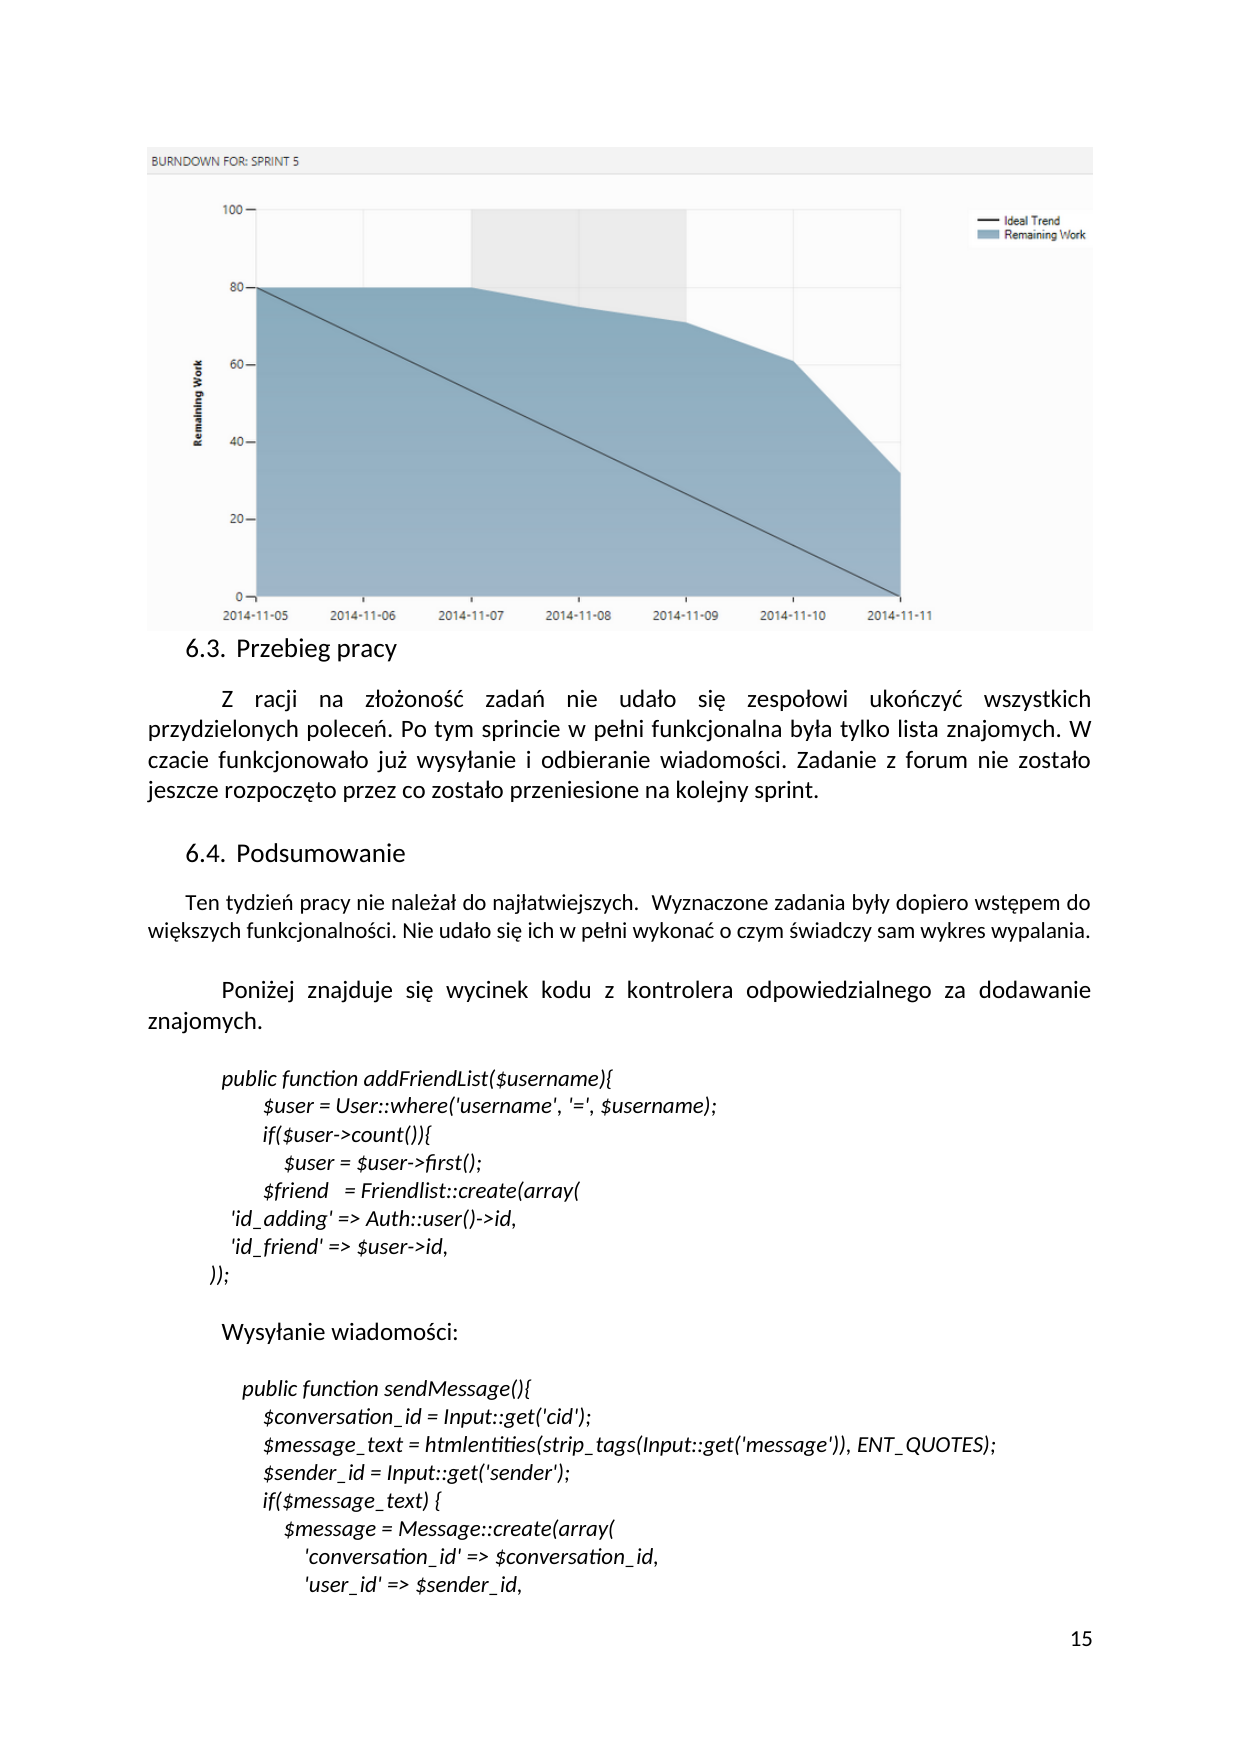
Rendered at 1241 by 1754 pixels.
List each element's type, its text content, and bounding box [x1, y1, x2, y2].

text $friend = Friendlist::create(array( [148, 1176, 1093, 1204]
text 'conversation_id' => $conversation_id, [221, 1542, 1093, 1571]
text Wysyłanie wiadomości: [148, 1316, 1093, 1346]
text $user = $user->first(); [148, 1148, 1093, 1176]
picture [147, 147, 1093, 631]
subtitle Podsumowanie [185, 836, 1093, 869]
text if($message_text) { [221, 1486, 1093, 1514]
text 'id_friend' => $user->id, [148, 1232, 1093, 1260]
text $user = User::where('username', '=', $username); [148, 1092, 1093, 1120]
text 'id_adding' => Auth::user()->id, [148, 1204, 1093, 1232]
text $conversation_id = Input::get('cid'); [221, 1402, 1093, 1430]
text if($user->count()){ [148, 1120, 1093, 1148]
text $message_text = htmlentities(strip_tags(Input::get('message')), ENT_QUOTES); [221, 1430, 1093, 1458]
text Ten tydzień pracy nie należał do najłatwiejszych. Wyznaczone zadania były dopiero wstępem do większych funkcjonalności. Nie udało się ich w pełni wykonać o czym świadczy sam wykres wypalania. [148, 888, 1093, 944]
text $message = Message::create(array( [221, 1514, 1093, 1542]
text Poniżej znajduje się wycinek kodu z kontrolera odpowiedzialnego za dodawanie znajomych. [148, 974, 1093, 1036]
text )); [148, 1260, 1093, 1288]
subtitle Przebieg pracy [185, 631, 1093, 664]
text Z racji na złożoność zadań nie udało się zespołowi ukończyć wszystkich przydzielonych poleceń. Po tym sprincie w pełni funkcjonalna była tylko lista znajomych. W czacie funkcjonowało już wysyłanie i odbieranie wiadomości. Zadanie z forum nie zostało jeszcze rozpoczęto przez co zostało przeniesione na kolejny sprint. [148, 683, 1093, 805]
text public function sendMessage(){ [221, 1374, 1093, 1402]
text public function addFriendList($username){ [148, 1064, 1093, 1092]
text $sender_id = Input::get('sender'); [221, 1458, 1093, 1486]
text 'user_id' => $sender_id, [221, 1571, 1093, 1598]
